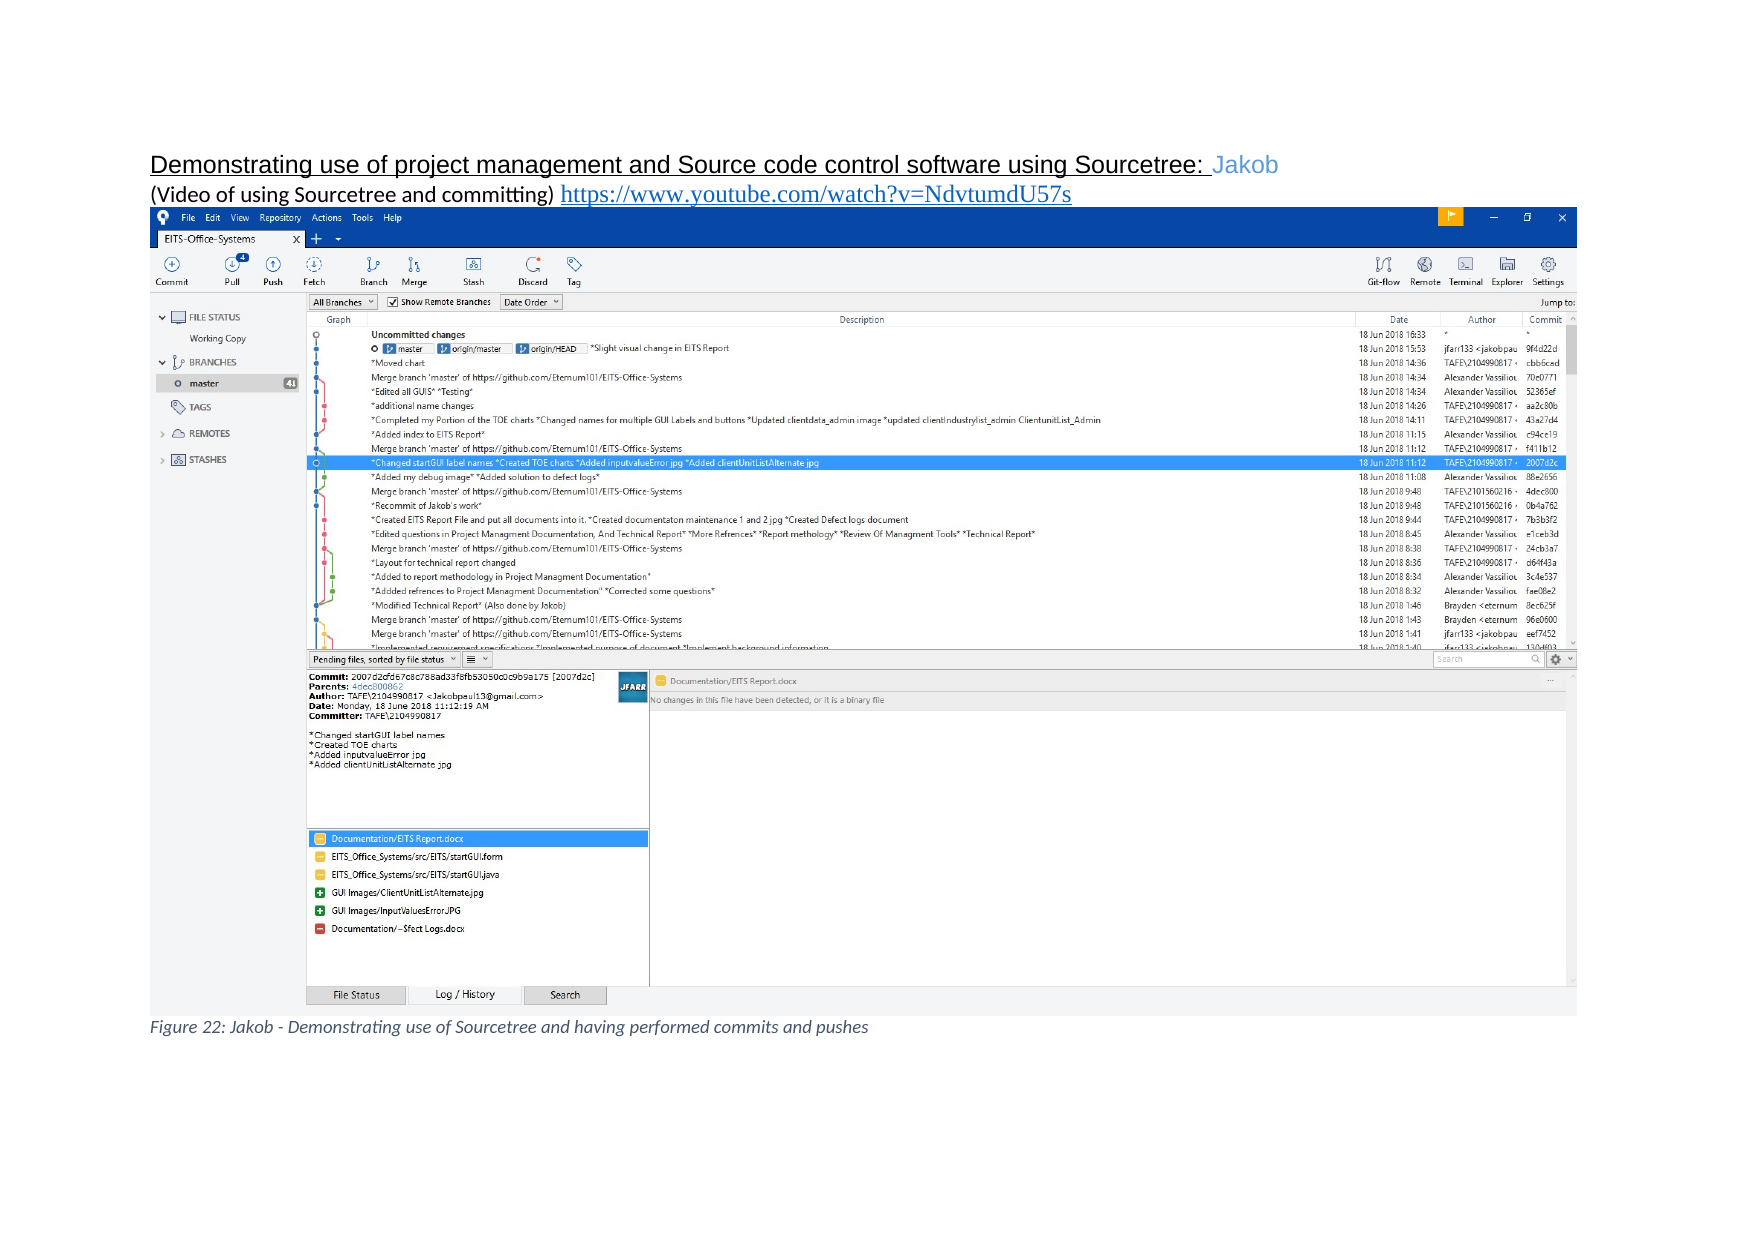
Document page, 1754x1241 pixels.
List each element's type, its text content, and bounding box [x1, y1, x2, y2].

text Figure 22: Jakob - Demonstrating use of Sourcetree and having performed commits and pushes [150, 1016, 1604, 1038]
text Demonstrating use of project management and Source code control software using Sourcetree: Jakob [150, 150, 1604, 179]
picture [150, 207, 1577, 1016]
